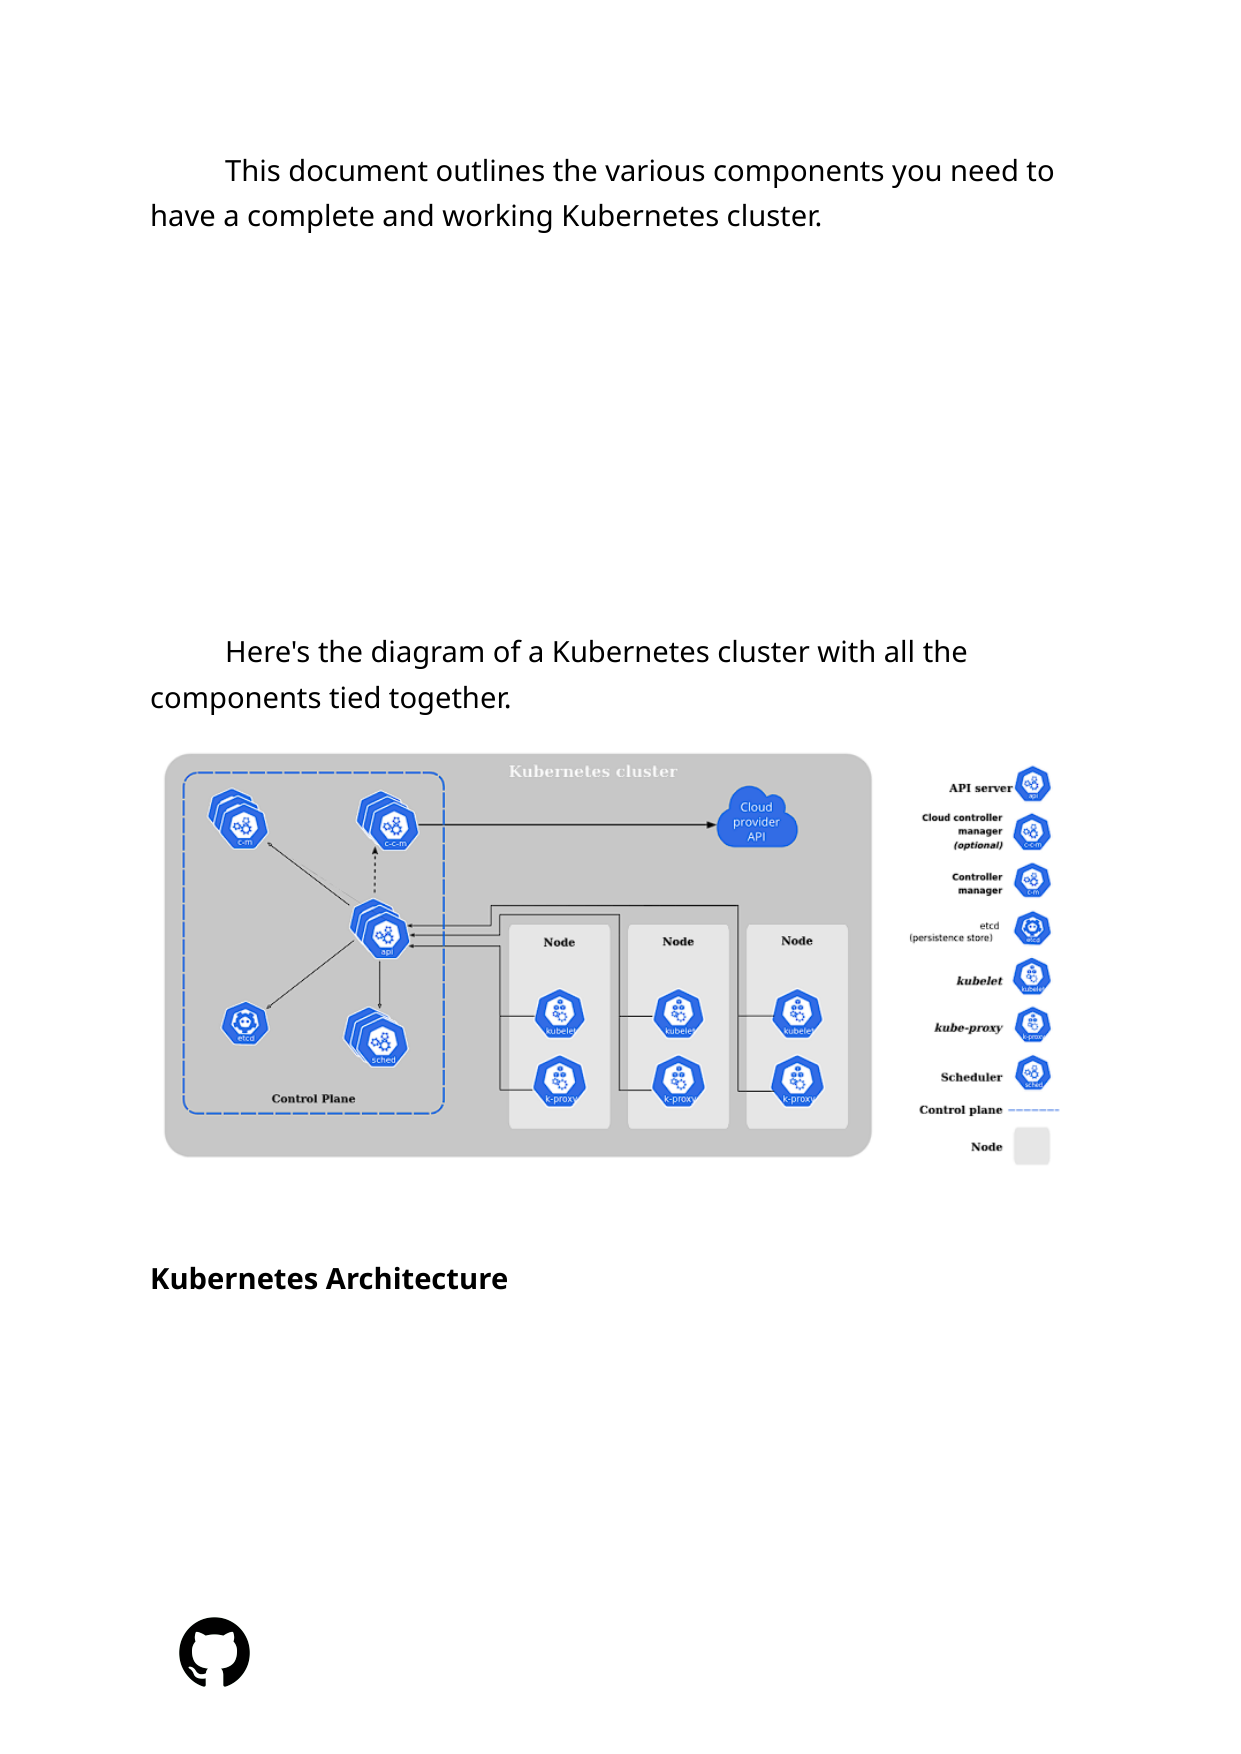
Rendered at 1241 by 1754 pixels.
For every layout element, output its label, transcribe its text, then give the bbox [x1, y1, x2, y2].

text Here's the diagram of a Kubernetes cluster with all the components tied together. [150, 632, 1090, 717]
picture [150, 739, 1091, 1175]
text This document outlines the various components you need to have a complete and working Kubernetes cluster. [150, 150, 1090, 235]
picture [151, 1616, 278, 1688]
text Kubernetes Architecture [150, 1259, 1090, 1298]
